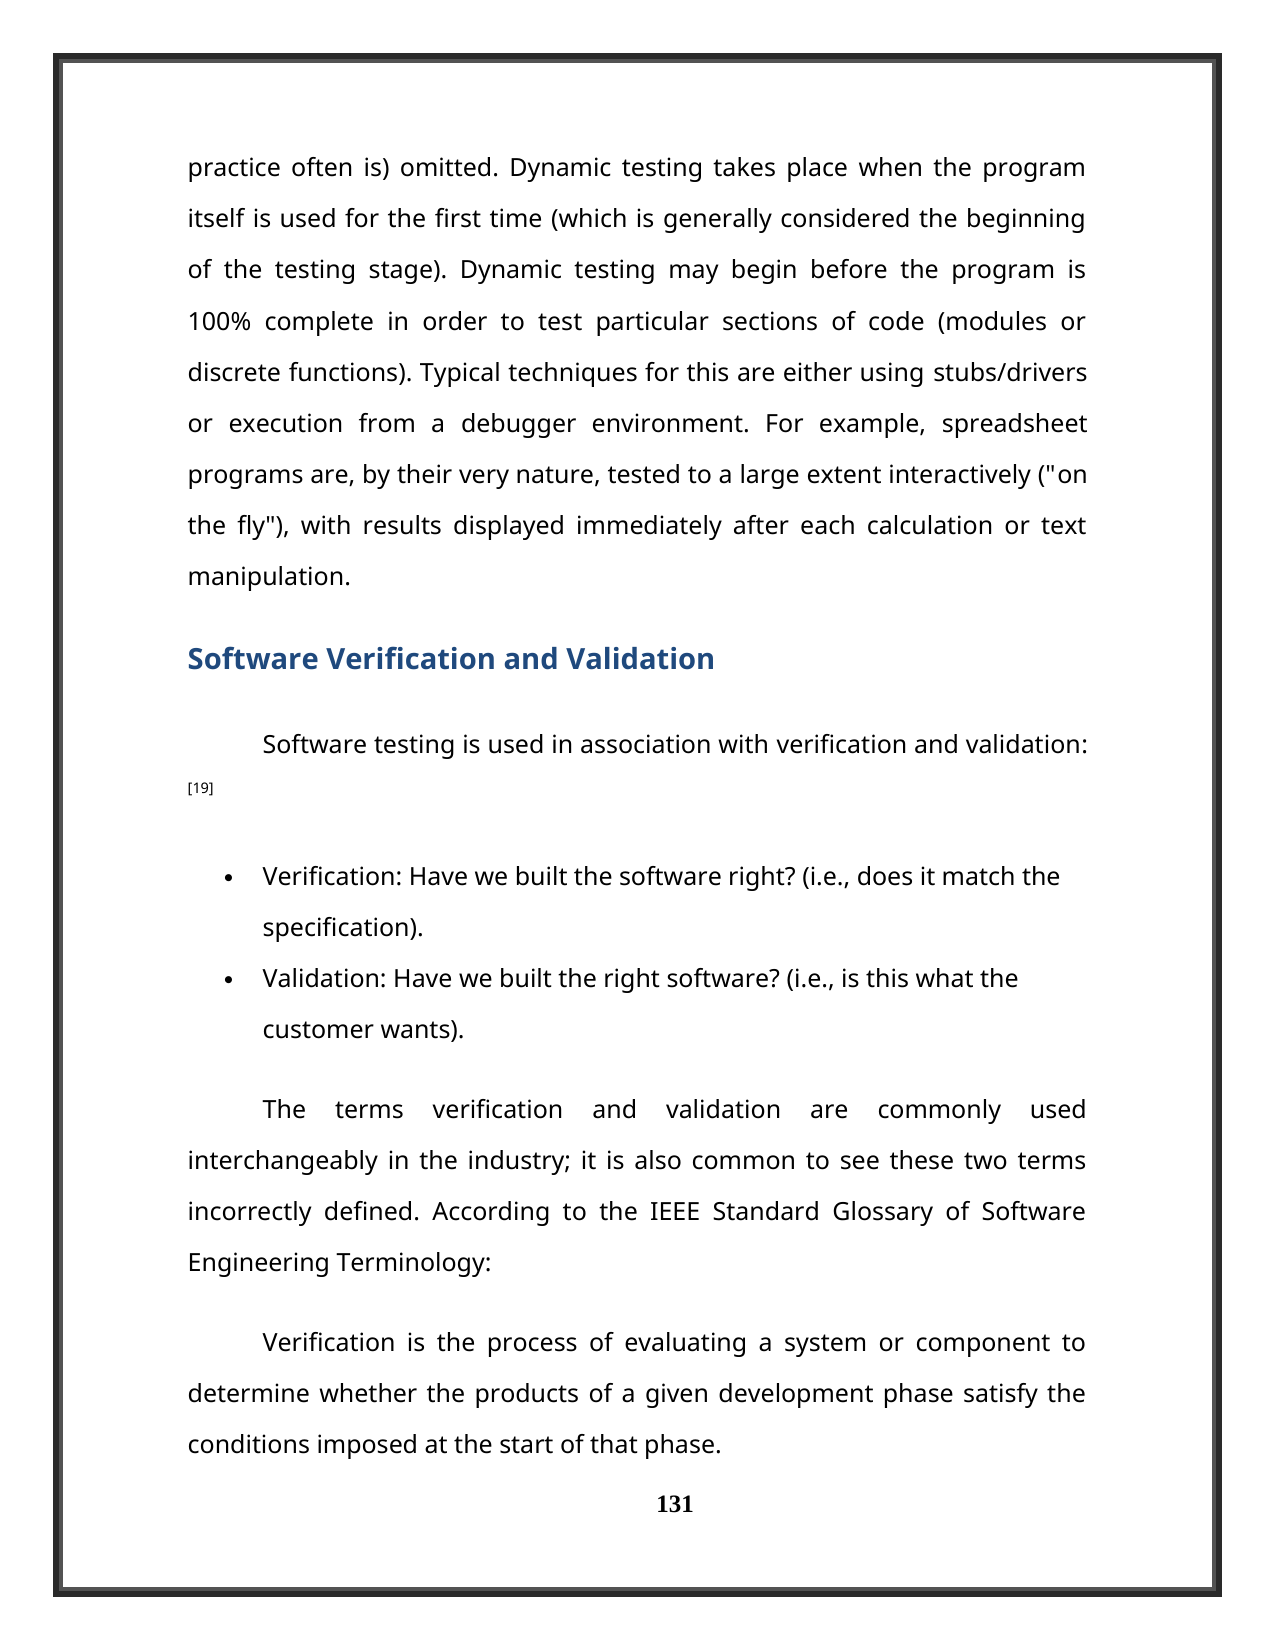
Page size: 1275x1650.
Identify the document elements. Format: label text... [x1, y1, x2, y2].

list Verification: Have we built the software right? (i.e., does it match the specification). [225, 858, 1087, 943]
text The terms verification and validation are commonly used interchangeably in the industry; it is also common to see these two terms incorrectly defined. According to the IEEE Standard Glossary of Software Engineering Terminology: [187, 1092, 1087, 1279]
list Validation: Have we built the right software? (i.e., is this what the customer wants). [225, 961, 1087, 1046]
subtitle Software Verification and Validation [187, 638, 1087, 678]
text Software testing is used in association with verification and validation:[19] [187, 727, 1087, 812]
text Verification is the process of evaluating a system or component to determine whether the products of a given development phase satisfy the conditions imposed at the start of that phase. [187, 1325, 1087, 1461]
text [187, 150, 1087, 592]
